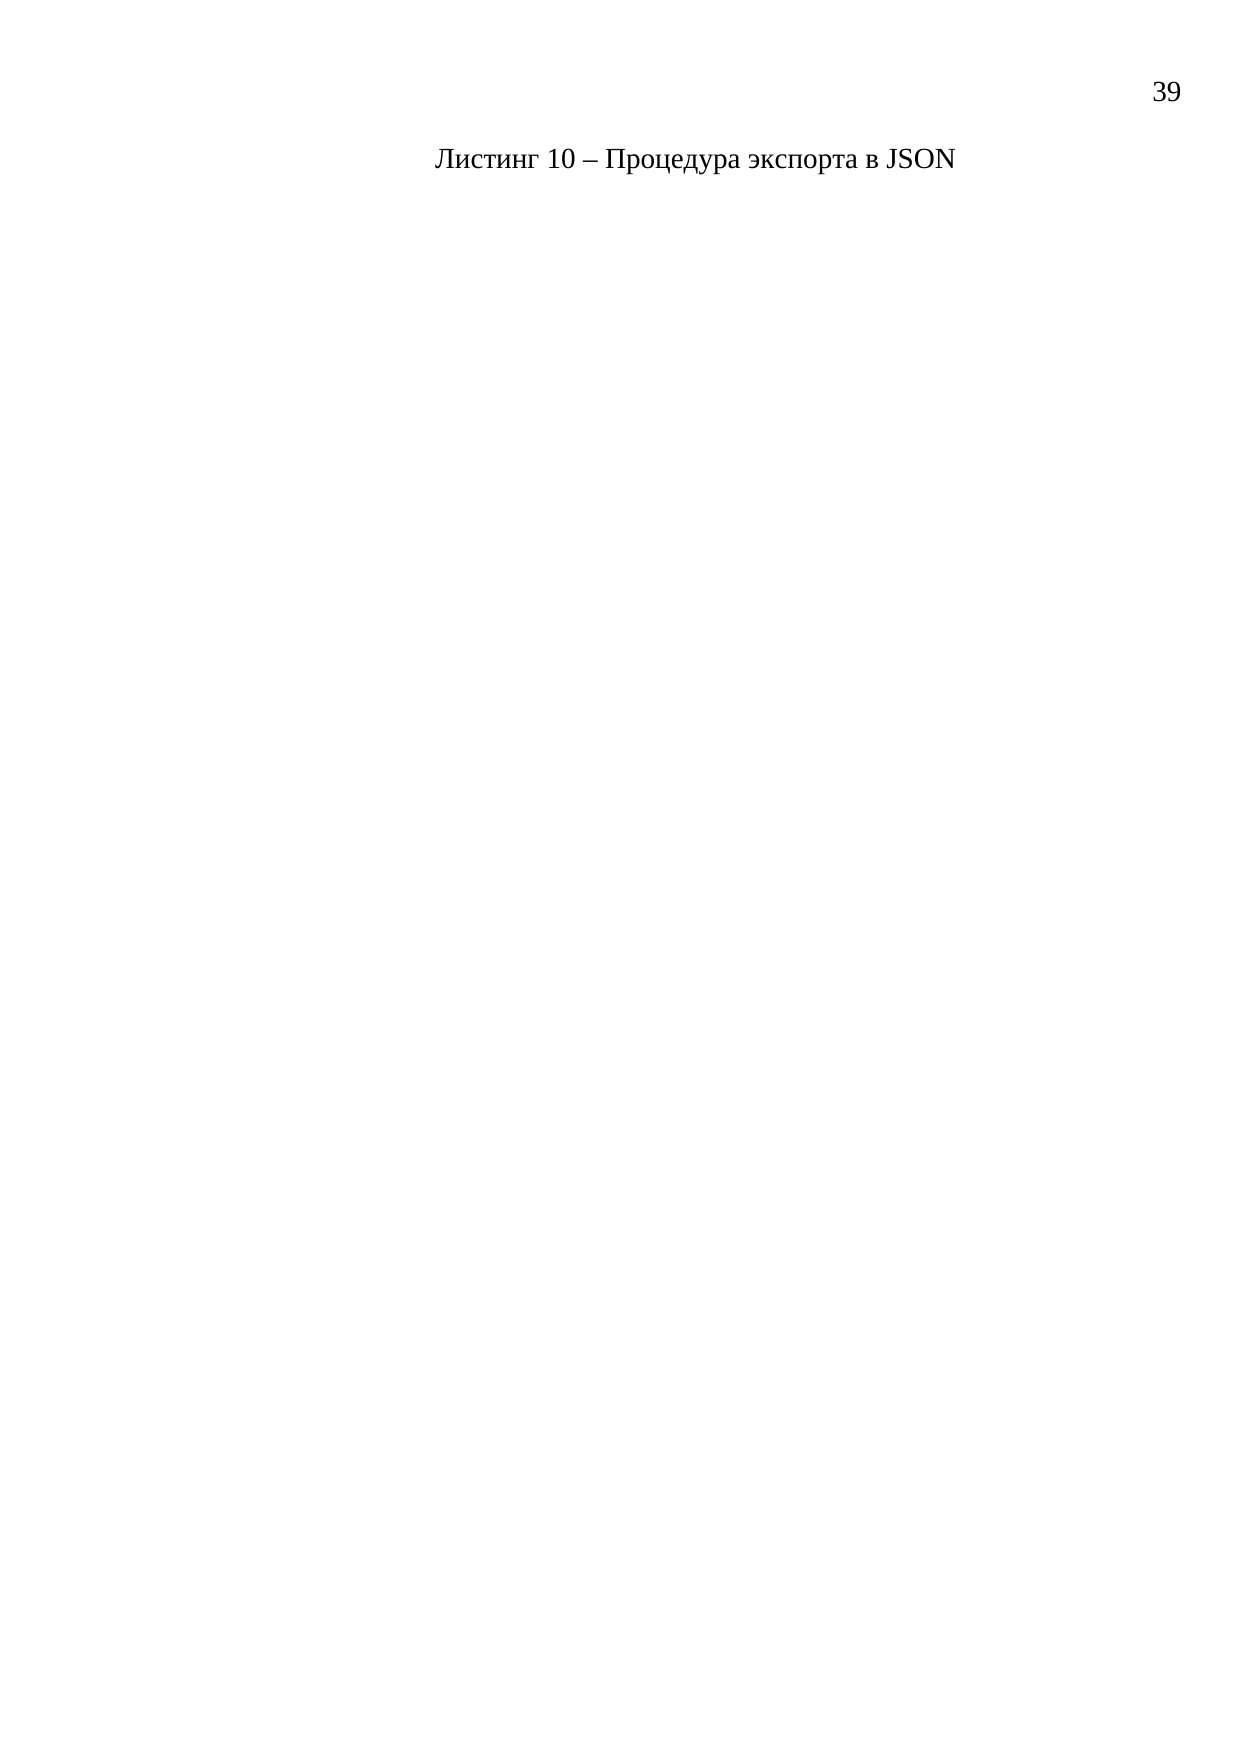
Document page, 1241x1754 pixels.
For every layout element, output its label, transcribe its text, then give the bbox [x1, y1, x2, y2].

text Листинг 10 – Процедура экспорта в JSON [136, 141, 1181, 174]
